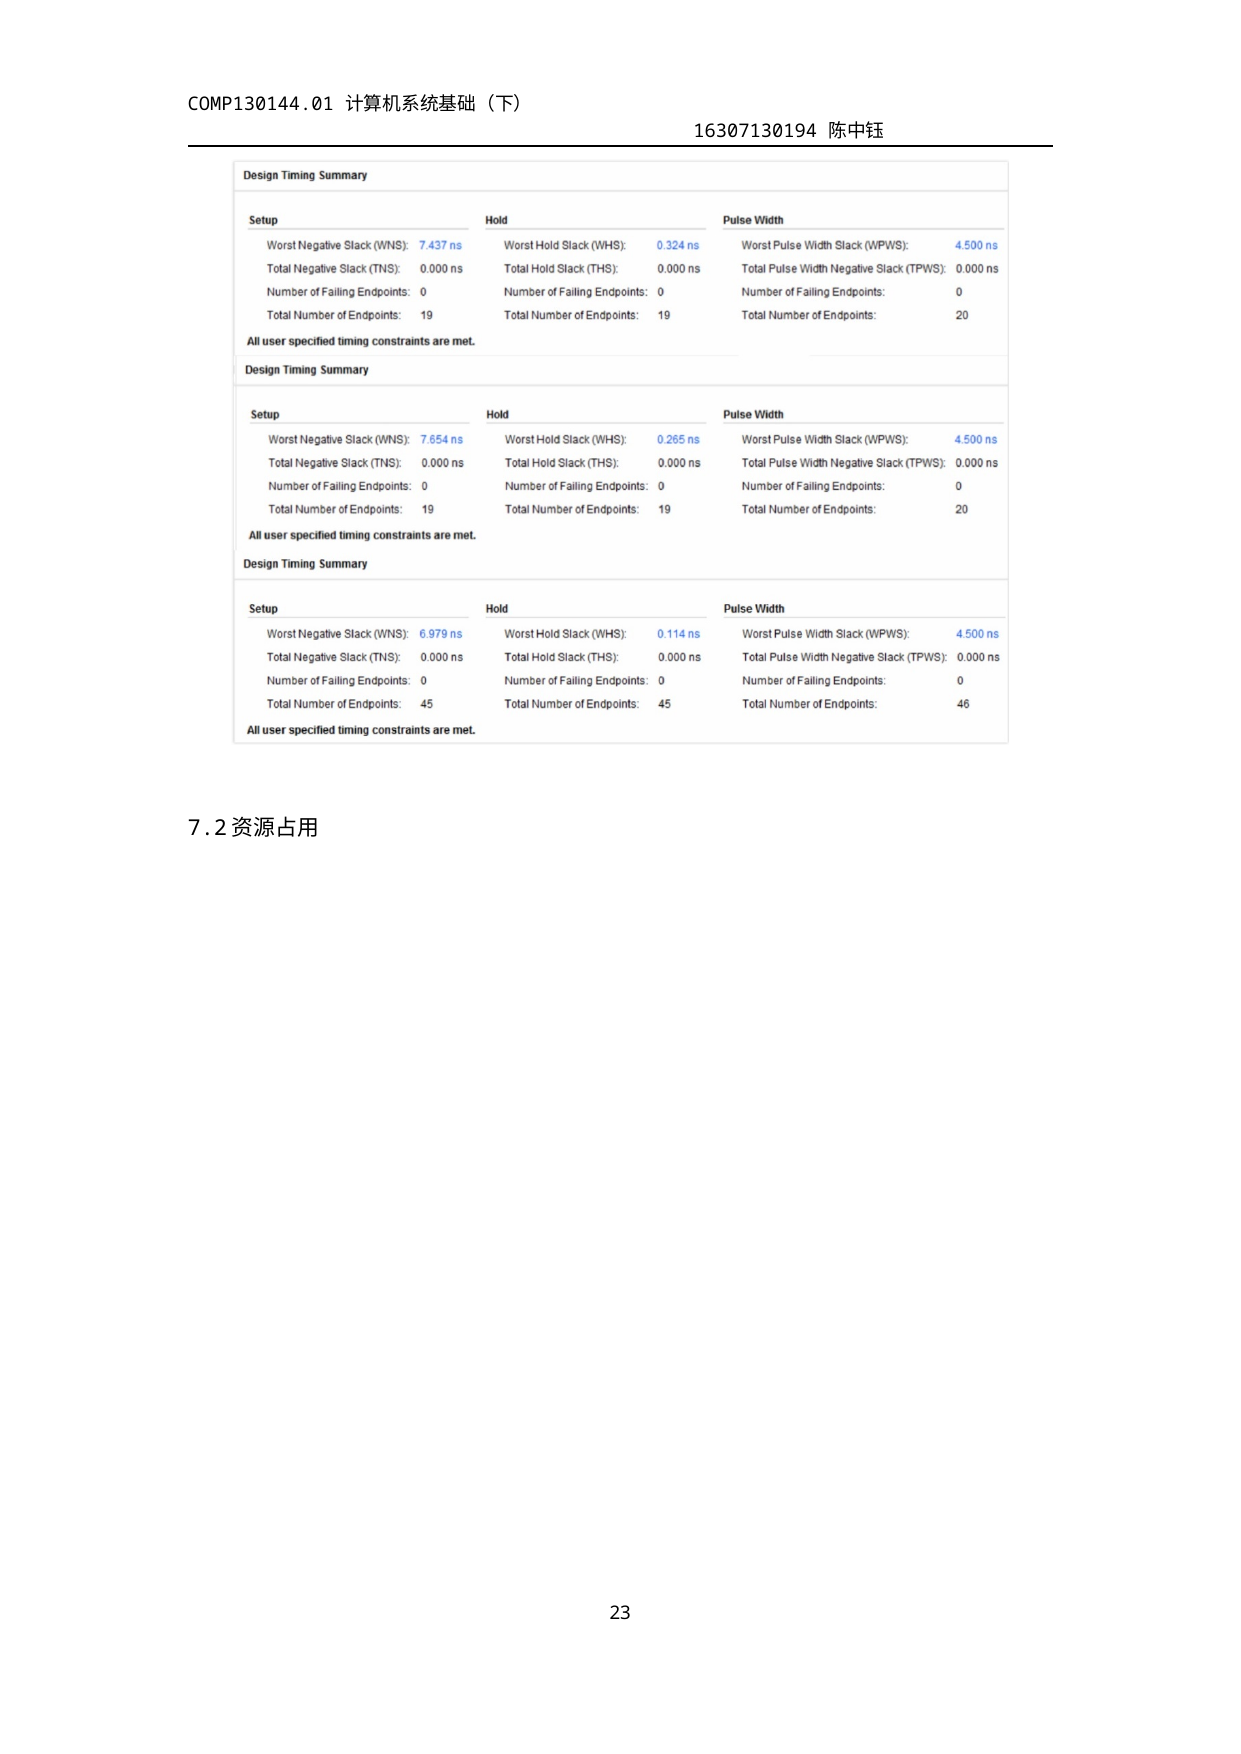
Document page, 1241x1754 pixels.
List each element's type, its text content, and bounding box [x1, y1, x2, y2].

picture [231, 159, 1010, 745]
list 资源占用 [187, 810, 1053, 842]
